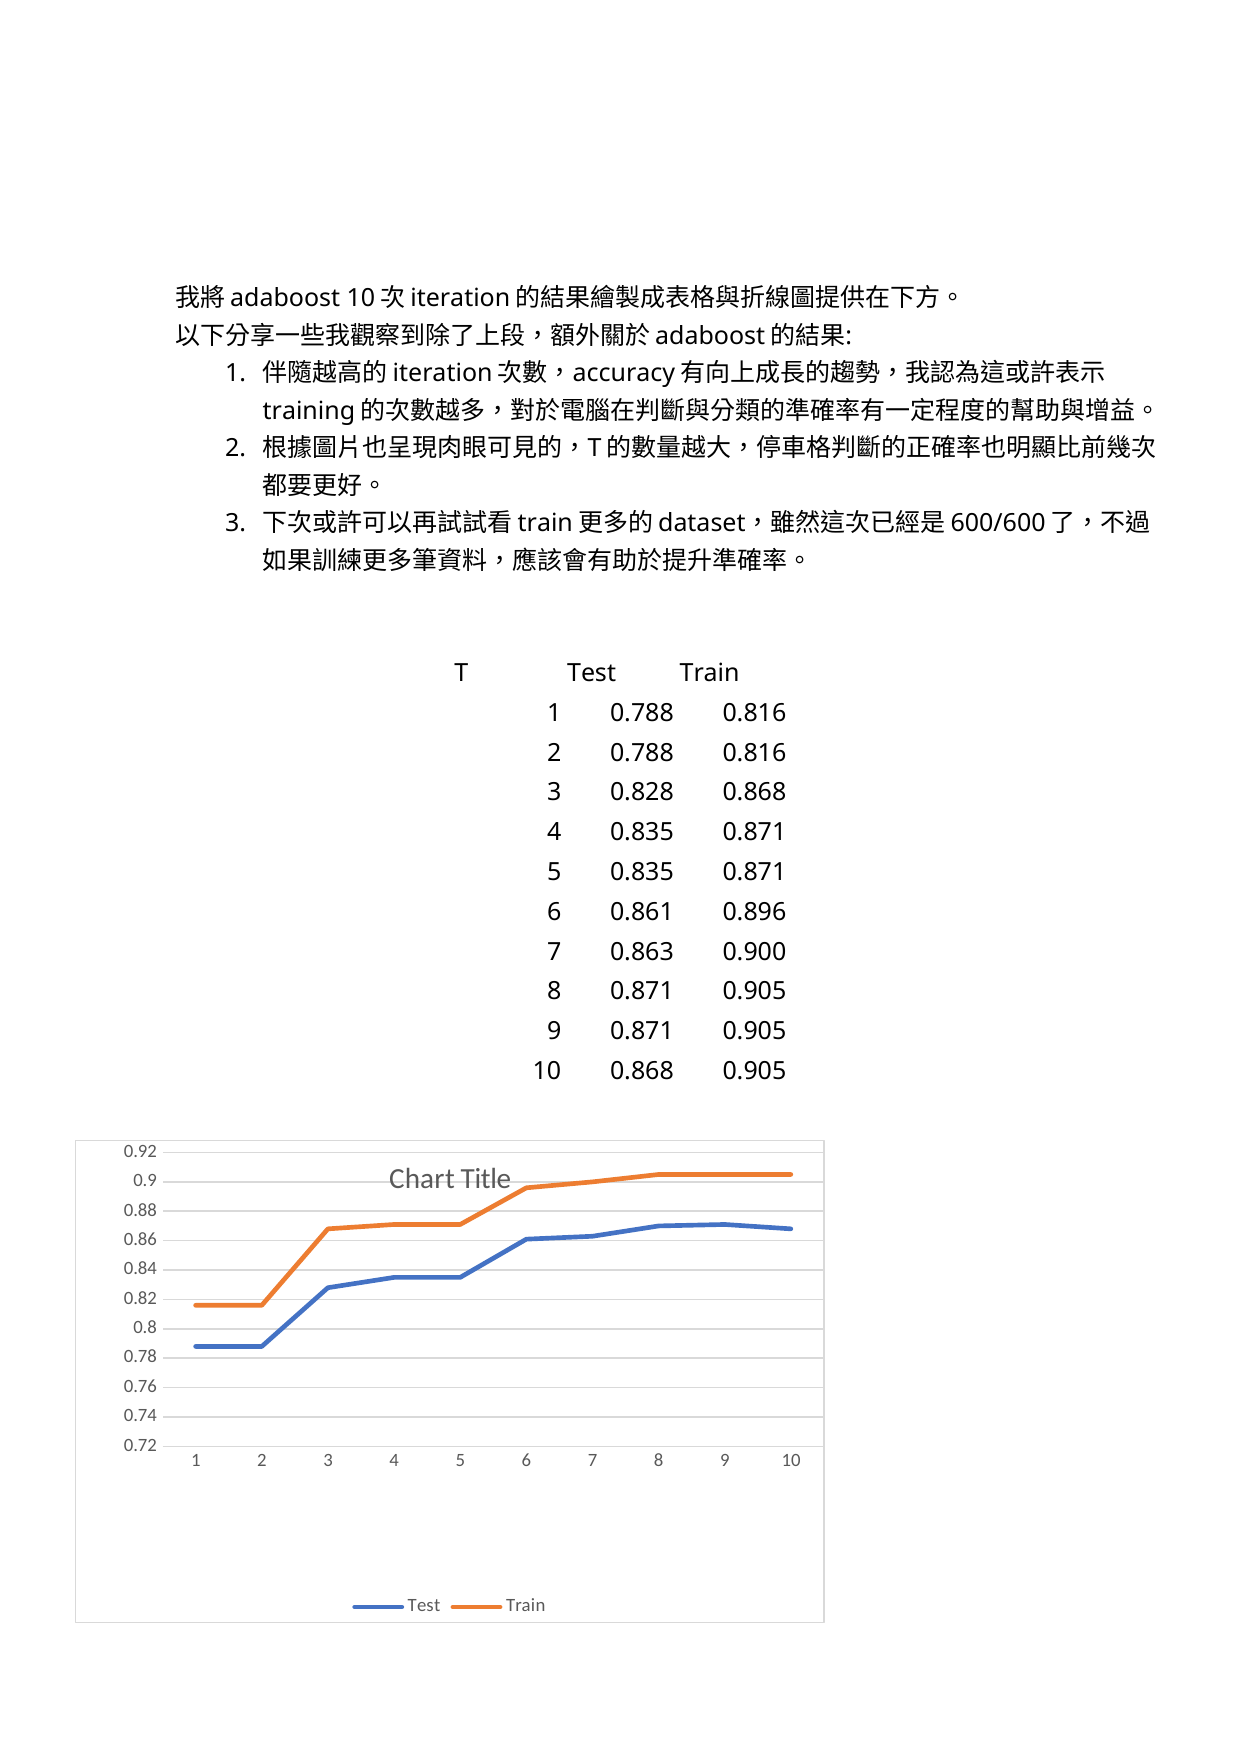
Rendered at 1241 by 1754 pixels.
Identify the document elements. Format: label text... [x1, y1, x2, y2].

table_cell 1 [451, 692, 564, 731]
table_cell 0.896 [676, 891, 789, 930]
table_header Train [676, 652, 789, 692]
table_cell 10 [451, 1050, 564, 1089]
table_cell 4 [451, 811, 564, 851]
table_cell 0.871 [564, 970, 676, 1010]
table_cell 0.900 [676, 930, 789, 970]
table_cell 0.905 [676, 970, 789, 1010]
table_cell 0.868 [676, 771, 789, 811]
table_cell 0.868 [564, 1050, 676, 1089]
list 伴隨越高的iteration次數，accuracy有向上成長的趨勢，我認為這或許表示training的次數越多，對於電腦在判斷與分類的準確率有一定程度的幫助與增益。 [225, 352, 1165, 427]
table_cell 5 [451, 851, 564, 891]
table_cell 3 [451, 771, 564, 811]
table_cell 8 [451, 970, 564, 1010]
table_cell 0.871 [676, 851, 789, 891]
text 以下分享一些我觀察到除了上段，額外關於adaboost的結果: [175, 314, 1165, 352]
list 下次或許可以再試試看train更多的dataset，雖然這次已經是600/600了，不過如果訓練更多筆資料，應該會有助於提升準確率。 [225, 502, 1165, 577]
table_cell 6 [451, 891, 564, 930]
table_header Test [564, 652, 676, 692]
table_cell 0.871 [564, 1010, 676, 1050]
table_cell 0.871 [676, 811, 789, 851]
table_cell 0.816 [676, 692, 789, 731]
table_header T [451, 652, 564, 692]
table_cell 2 [451, 731, 564, 771]
table_cell 0.788 [564, 731, 676, 771]
table_cell 0.835 [564, 811, 676, 851]
table_cell 0.863 [564, 930, 676, 970]
table_cell 0.861 [564, 891, 676, 930]
text 我將adaboost 10次iteration的結果繪製成表格與折線圖提供在下方。 [175, 277, 1165, 314]
table_cell 0.816 [676, 731, 789, 771]
table_cell 0.788 [564, 692, 676, 731]
table_cell 9 [451, 1010, 564, 1050]
table_cell 0.835 [564, 851, 676, 891]
table_cell 7 [451, 930, 564, 970]
table_cell 0.905 [676, 1050, 789, 1089]
list 根據圖片也呈現肉眼可見的，T的數量越大，停車格判斷的正確率也明顯比前幾次都要更好。 [225, 427, 1165, 502]
table_cell 0.905 [676, 1010, 789, 1050]
table_cell 0.828 [564, 771, 676, 811]
